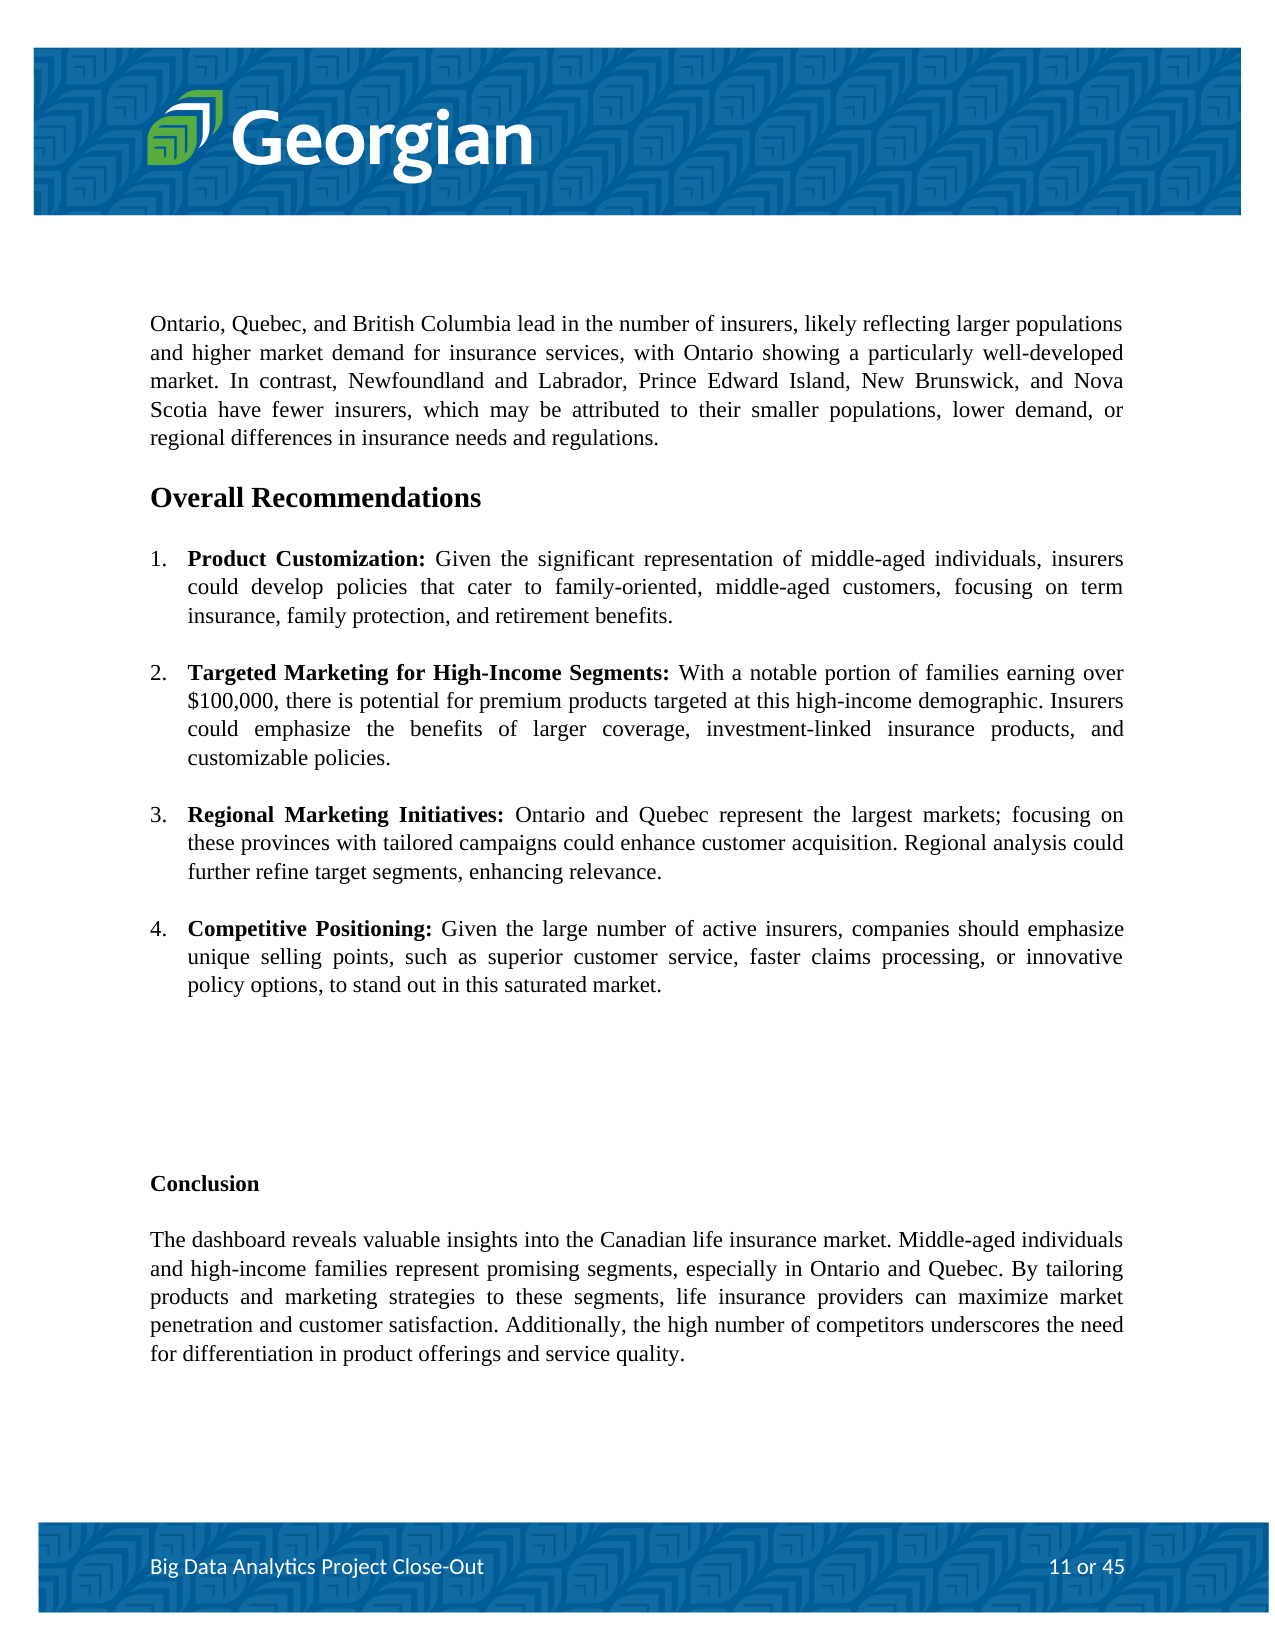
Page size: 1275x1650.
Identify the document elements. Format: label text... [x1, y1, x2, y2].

text Overall Recommendations [150, 481, 1125, 514]
text The dashboard reveals valuable insights into the Canadian life insurance market. Middle-aged individuals and high-income families represent promising segments, especially in Ontario and Quebec. By tailoring products and marketing strategies to these segments, life insurance providers can maximize market penetration and customer satisfaction. Additionally, the high number of competitors underscores the need for differentiation in product offerings and service quality. [150, 1226, 1125, 1366]
list Product Customization: Given the significant representation of middle-aged individuals, insurers could develop policies that cater to family-oriented, middle-aged customers, focusing on term insurance, family protection, and retirement benefits. [150, 545, 1125, 628]
picture [32, 46, 1242, 216]
list Regional Marketing Initiatives: Ontario and Quebec represent the largest markets; focusing on these provinces with tailored campaigns could enhance customer acquisition. Regional analysis could further refine target segments, enhancing relevance. [150, 801, 1125, 884]
picture [0, 244, 1275, 1650]
list Targeted Marketing for High-Income Segments: With a notable portion of families earning over $100,000, there is potential for premium products targeted at this high-income demographic. Insurers could emphasize the benefits of larger coverage, investment-linked insurance products, and customizable policies. [150, 659, 1125, 770]
list Competitive Positioning: Given the large number of active insurers, companies should emphasize unique selling points, such as superior customer service, faster claims processing, or innovative policy options, to stand out in this saturated market. [150, 914, 1125, 998]
text Conclusion [150, 1169, 1125, 1196]
text Ontario, Quebec, and British Columbia lead in the number of insurers, likely reflecting larger populations and higher market demand for insurance services, with Ontario showing a particularly well-developed market. In contrast, Newfoundland and Labrador, Prince Edward Island, New Brunswick, and Nova Scotia have fewer insurers, which may be attributed to their smaller populations, lower demand, or regional differences in insurance needs and regulations. [150, 310, 1125, 450]
